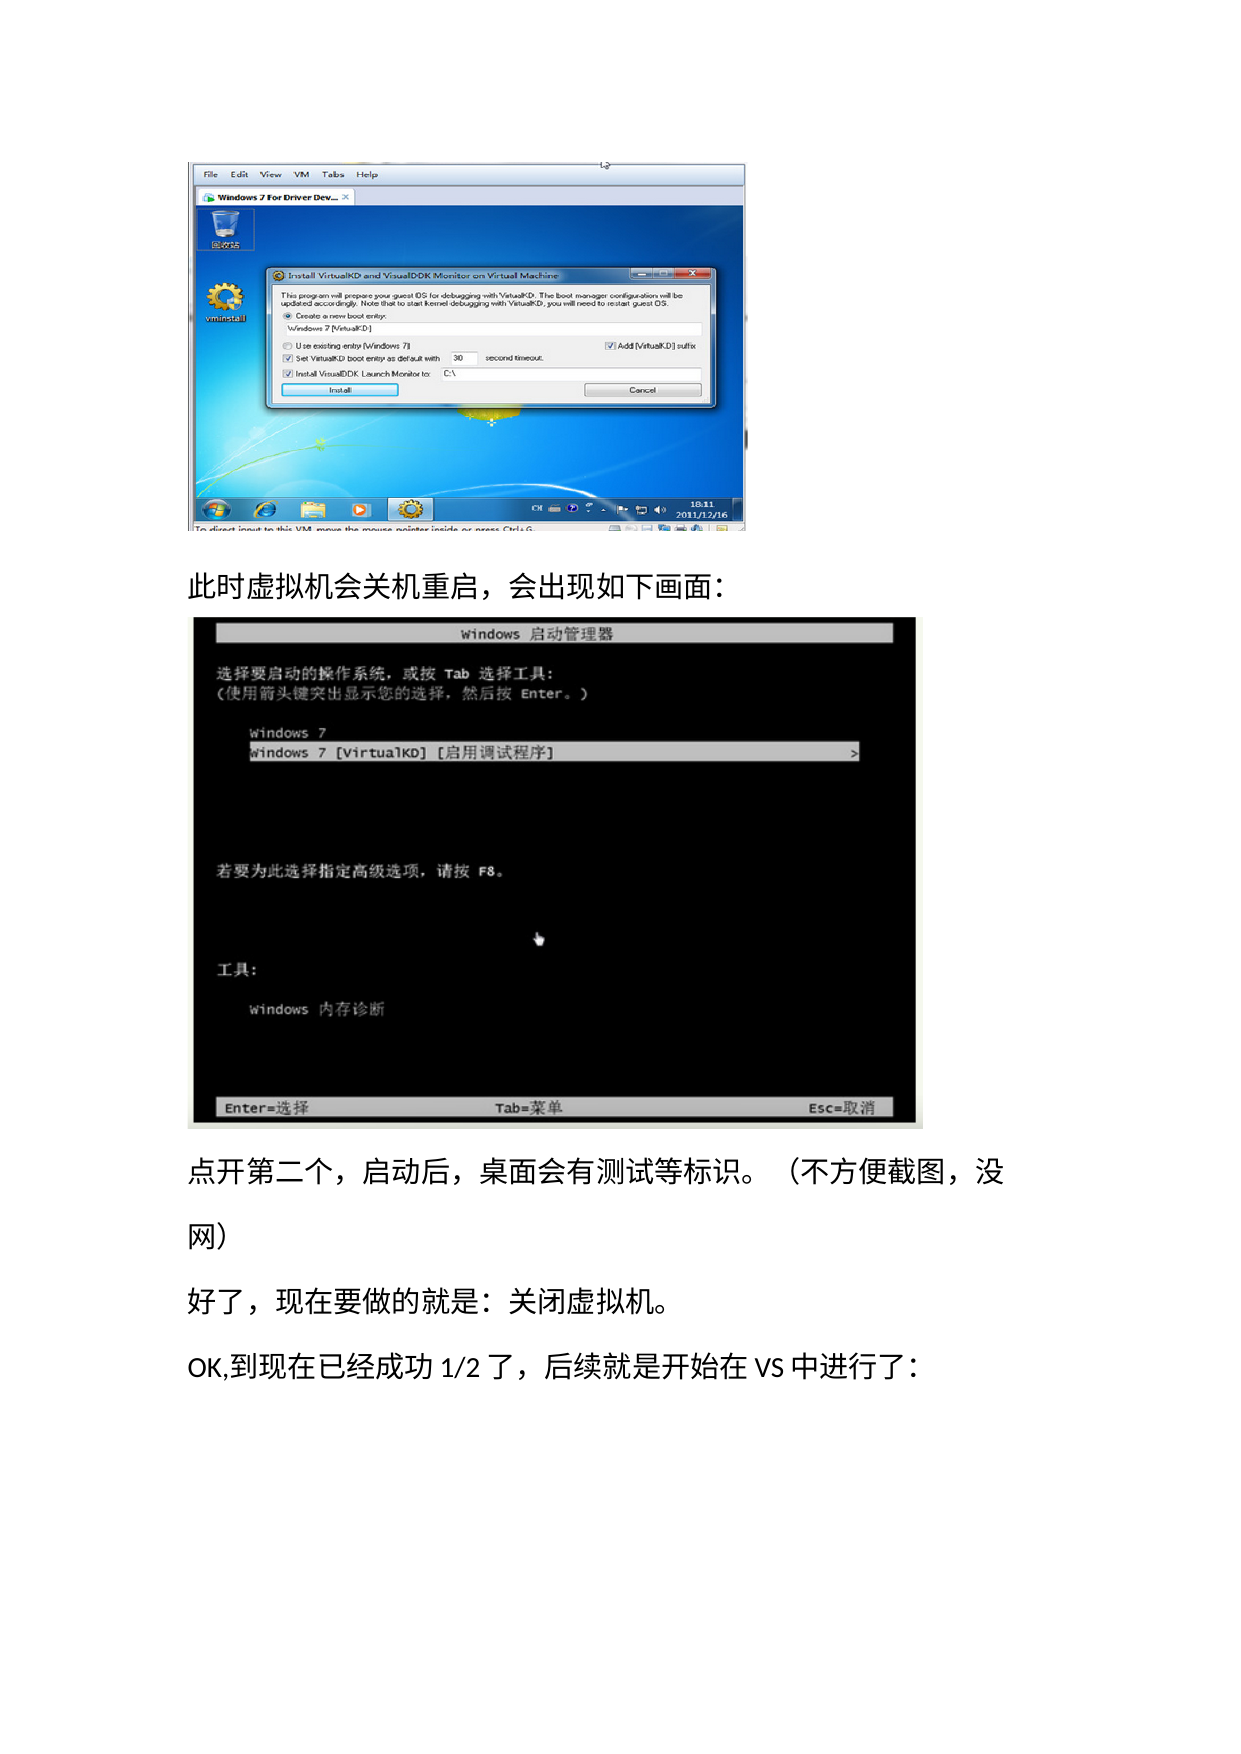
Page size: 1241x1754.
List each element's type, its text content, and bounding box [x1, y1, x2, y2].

picture [187, 162, 748, 531]
text 好了，现在要做的就是：关闭虚拟机。 [187, 1267, 1053, 1332]
picture [187, 617, 923, 1129]
text 点开第二个，启动后，桌面会有测试等标识。（不方便截图，没网） [187, 1137, 1053, 1267]
text 此时虚拟机会关机重启，会出现如下画面： [187, 552, 1053, 617]
text OK,到现在已经成功1/2了，后续就是开始在VS中进行了： [187, 1332, 1053, 1397]
